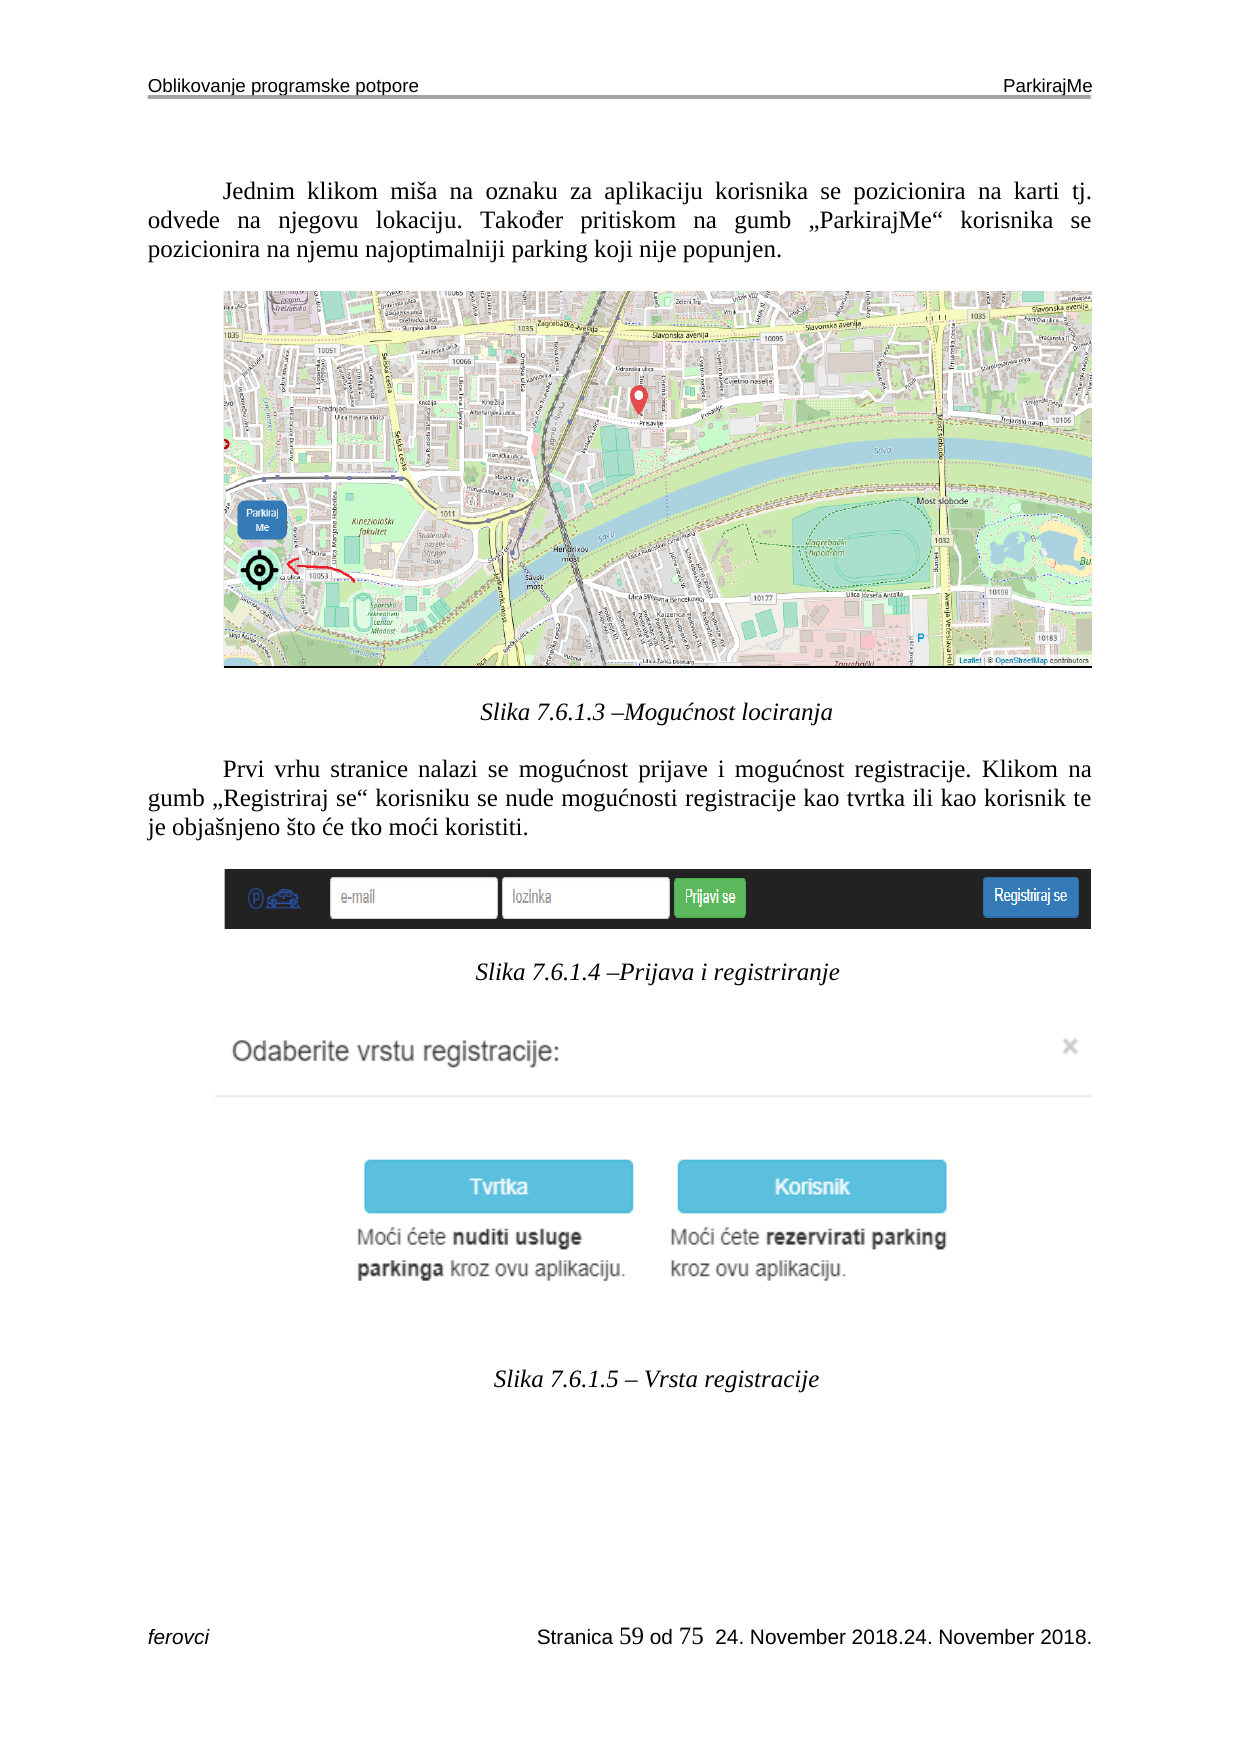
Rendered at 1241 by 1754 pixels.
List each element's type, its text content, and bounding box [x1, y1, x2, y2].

picture [223, 291, 1092, 668]
text Slika 7.6.1.4 –Prijava i registriranje [148, 957, 1093, 986]
text Prvi vrhu stranice nalazi se mogućnost prijave i mogućnost registracije. Klikom na gumb „Registriraj se“ korisniku se nude mogućnosti registracije kao tvrtka ili kao korisnik te je objašnjeno što će tko moći koristiti. [148, 754, 1093, 840]
picture [214, 1014, 1093, 1336]
text Jednim klikom miša na oznaku za aplikaciju korisnika se pozicionira na karti tj. odvede na njegovu lokaciju. Također pritiskom na gumb „ParkirajMe“ korisnika se pozicionira na njemu najoptimalniji parking koji nije popunjen. [148, 176, 1093, 263]
picture [224, 869, 1091, 929]
picture [147, 95, 1092, 99]
text Slika 7.6.1.5 – Vrsta registracije [148, 1364, 1093, 1393]
text Slika 7.6.1.3 –Mogućnost lociranja [148, 697, 1093, 725]
